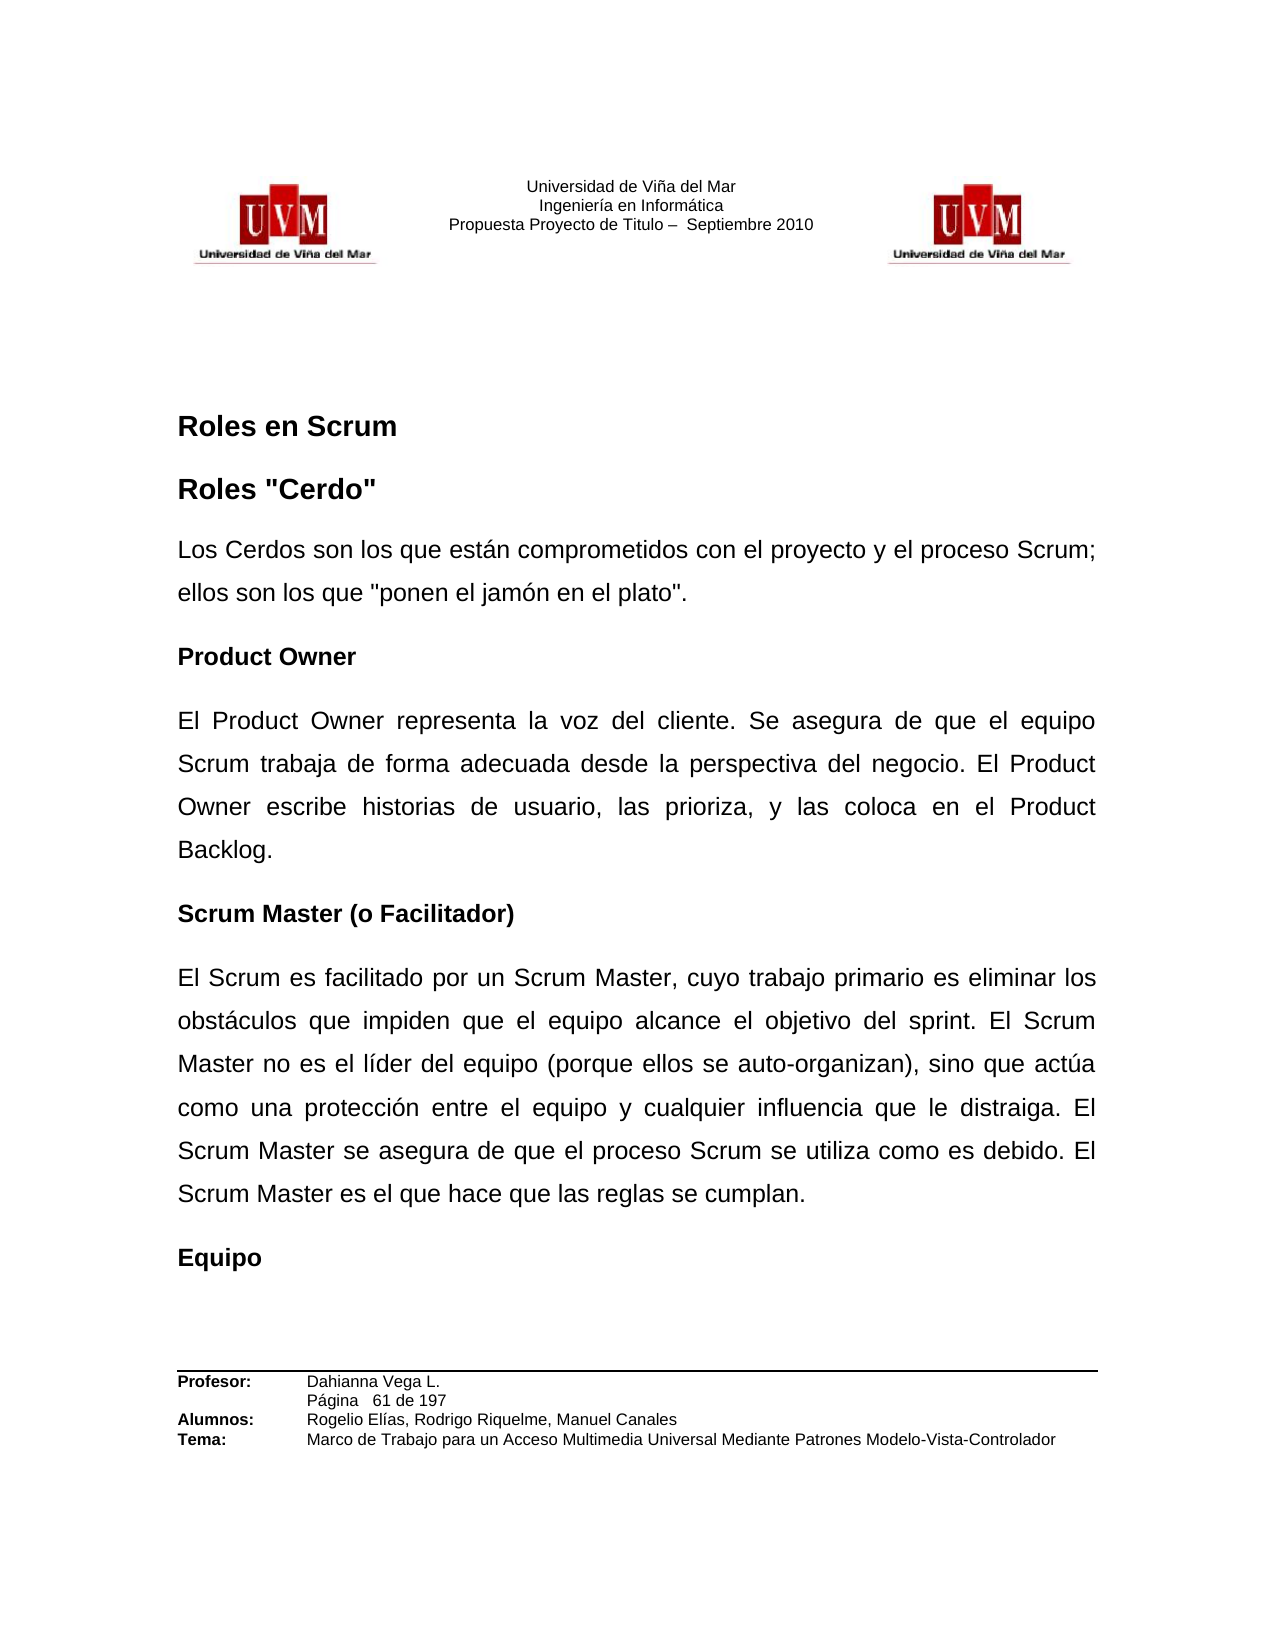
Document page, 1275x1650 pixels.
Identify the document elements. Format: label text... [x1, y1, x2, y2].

text Equipo [177, 1243, 1098, 1271]
text El ProductOwner representa la voz del cliente. Se asegura de que el equipo Scrum trabaja de forma adecuada desde la perspectiva del negocio. El ProductOwner escribe historias de usuario, las prioriza, y las coloca en el ProductBacklog. [177, 706, 1098, 864]
subtitle Roles en Scrum [177, 409, 1098, 443]
picture [871, 176, 1084, 267]
text Los Cerdos son los que están comprometidos con el proyecto y el proceso Scrum; ellos son los que "ponen el jamón en el plato". [177, 535, 1098, 607]
text ScrumMaster (o Facilitador) [177, 899, 1098, 928]
subtitle Roles "Cerdo" [177, 472, 1098, 506]
picture [177, 176, 390, 267]
text El Scrum es facilitado por un ScrumMaster, cuyo trabajo primario es eliminar los obstáculos que impiden que el equipo alcance el objetivo del sprint. El ScrumMaster no es el líder del equipo (porque ellos se auto-organizan), sino que actúa como una protección entre el equipo y cualquier influencia que le distraiga. El ScrumMaster se asegura de que el proceso Scrum se utiliza como es debido. El ScrumMaster es el que hace que las reglas se cumplan. [177, 963, 1098, 1207]
text ProductOwner [177, 642, 1098, 671]
